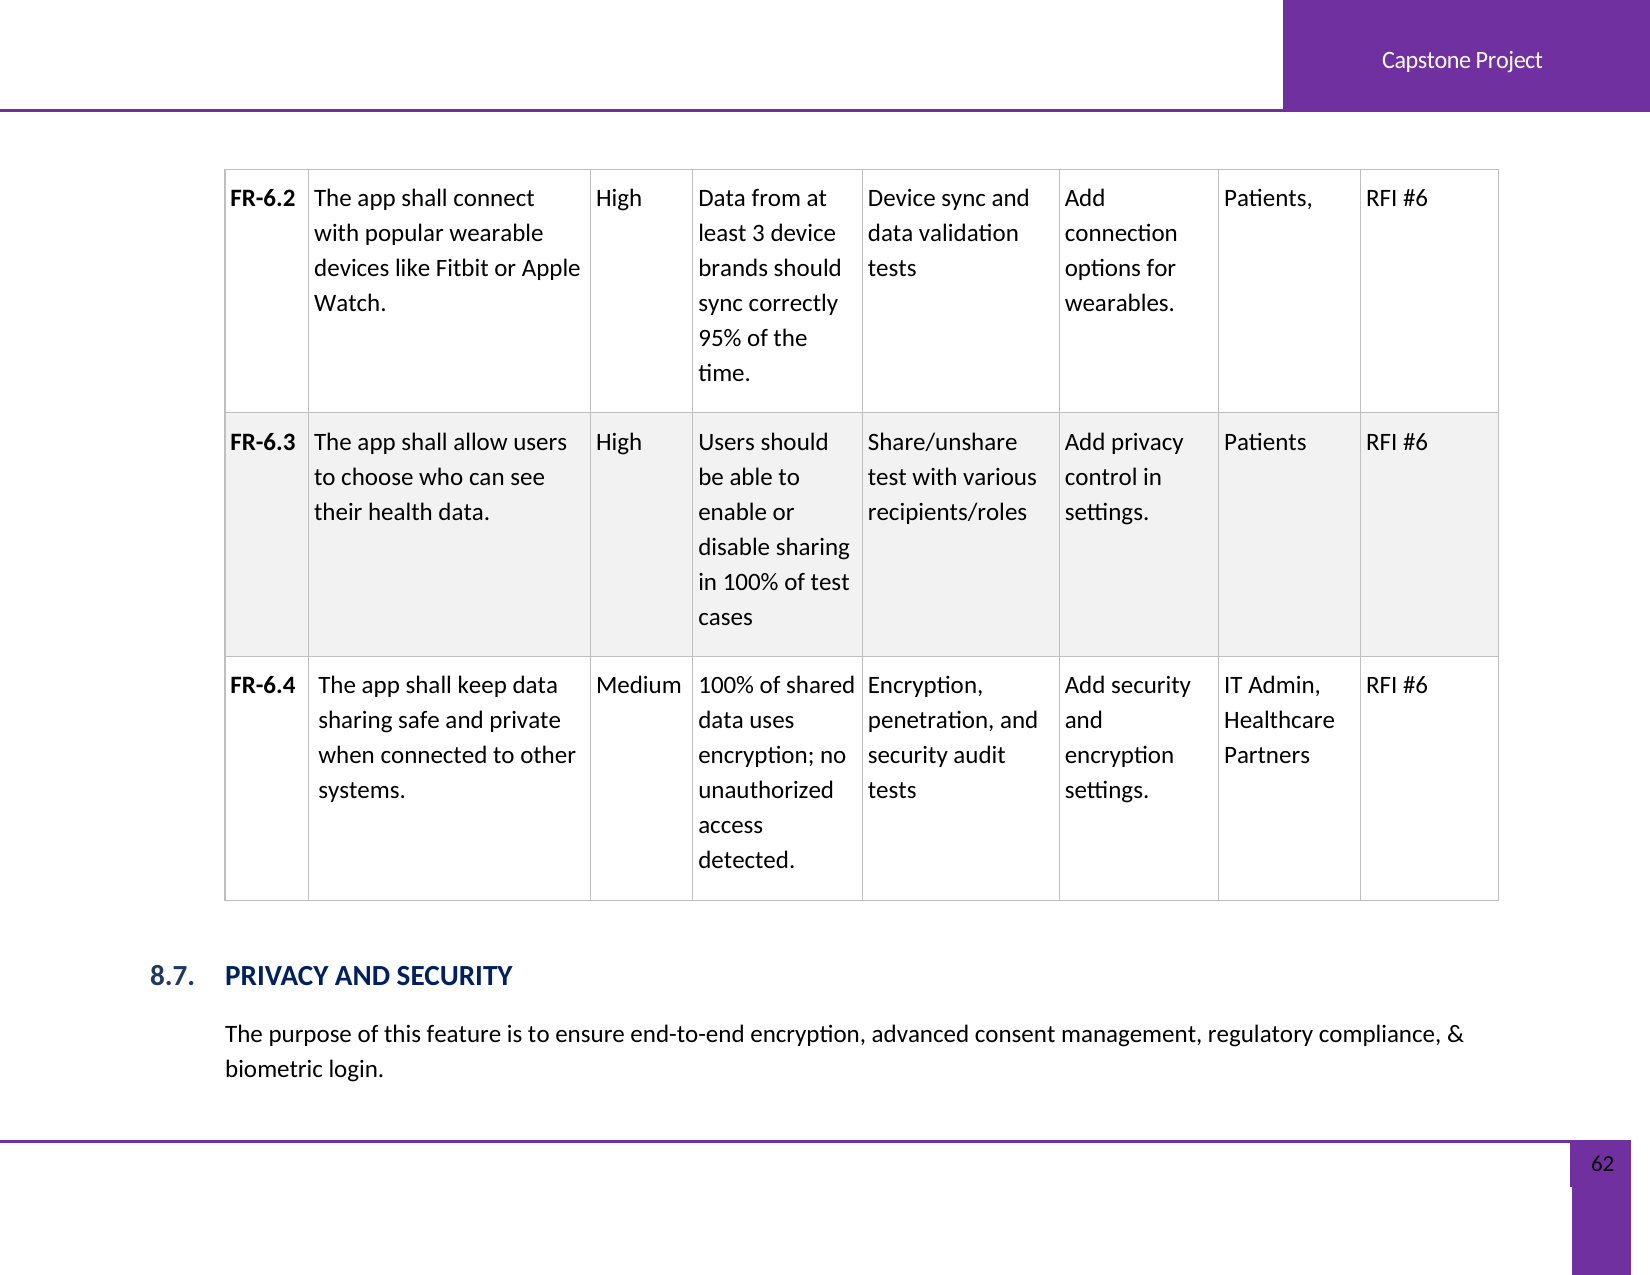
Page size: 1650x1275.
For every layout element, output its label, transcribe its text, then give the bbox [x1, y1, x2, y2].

table_cell Add privacy control in settings. [1060, 413, 1218, 656]
table_cell IT Admin, Healthcare Partners [1219, 657, 1360, 900]
table_cell High [591, 413, 692, 656]
table_cell RFI #6 [1361, 170, 1498, 412]
table_cell Device sync and data validation tests [863, 170, 1059, 412]
table_cell FR-6.2 [226, 170, 308, 412]
table_cell The app shall keep data sharing safe and private when connected to other systems. [309, 657, 590, 900]
table_cell The app shall connect with popular wearable devices like Fitbit or Apple Watch. [309, 170, 590, 412]
table_cell High [591, 170, 692, 412]
table_cell RFI #6 [1361, 657, 1498, 900]
table_cell 100% of shared data uses encryption; no unauthorized access detected. [693, 657, 862, 900]
table_cell The app shall allow users to choose who can see their health data. [309, 413, 590, 656]
table_cell Users should be able to enable or disable sharing in 100% of test cases [693, 413, 862, 656]
table_cell FR-6.4 [226, 657, 308, 900]
text The purpose of this feature is to ensure end-to-end encryption, advanced consent management, regulatory compliance, & biometric login. [225, 1018, 1500, 1084]
table_cell Share/unshare test with various recipients/roles [863, 413, 1059, 656]
subtitle PRIVACY AND SECURITY [150, 957, 1500, 992]
table_cell Medium [591, 657, 692, 900]
table_cell Data from at least 3 device brands should sync correctly 95% of the time. [693, 170, 862, 412]
table_cell Patients [1219, 413, 1360, 656]
table_cell Encryption, penetration, and security audit tests [863, 657, 1059, 900]
table_cell Add security and encryption settings. [1060, 657, 1218, 900]
table_cell Add connection options for wearables. [1060, 170, 1218, 412]
table_cell FR-6.3 [226, 413, 308, 656]
table_cell Patients, [1219, 170, 1360, 412]
table_cell RFI #6 [1361, 413, 1498, 656]
